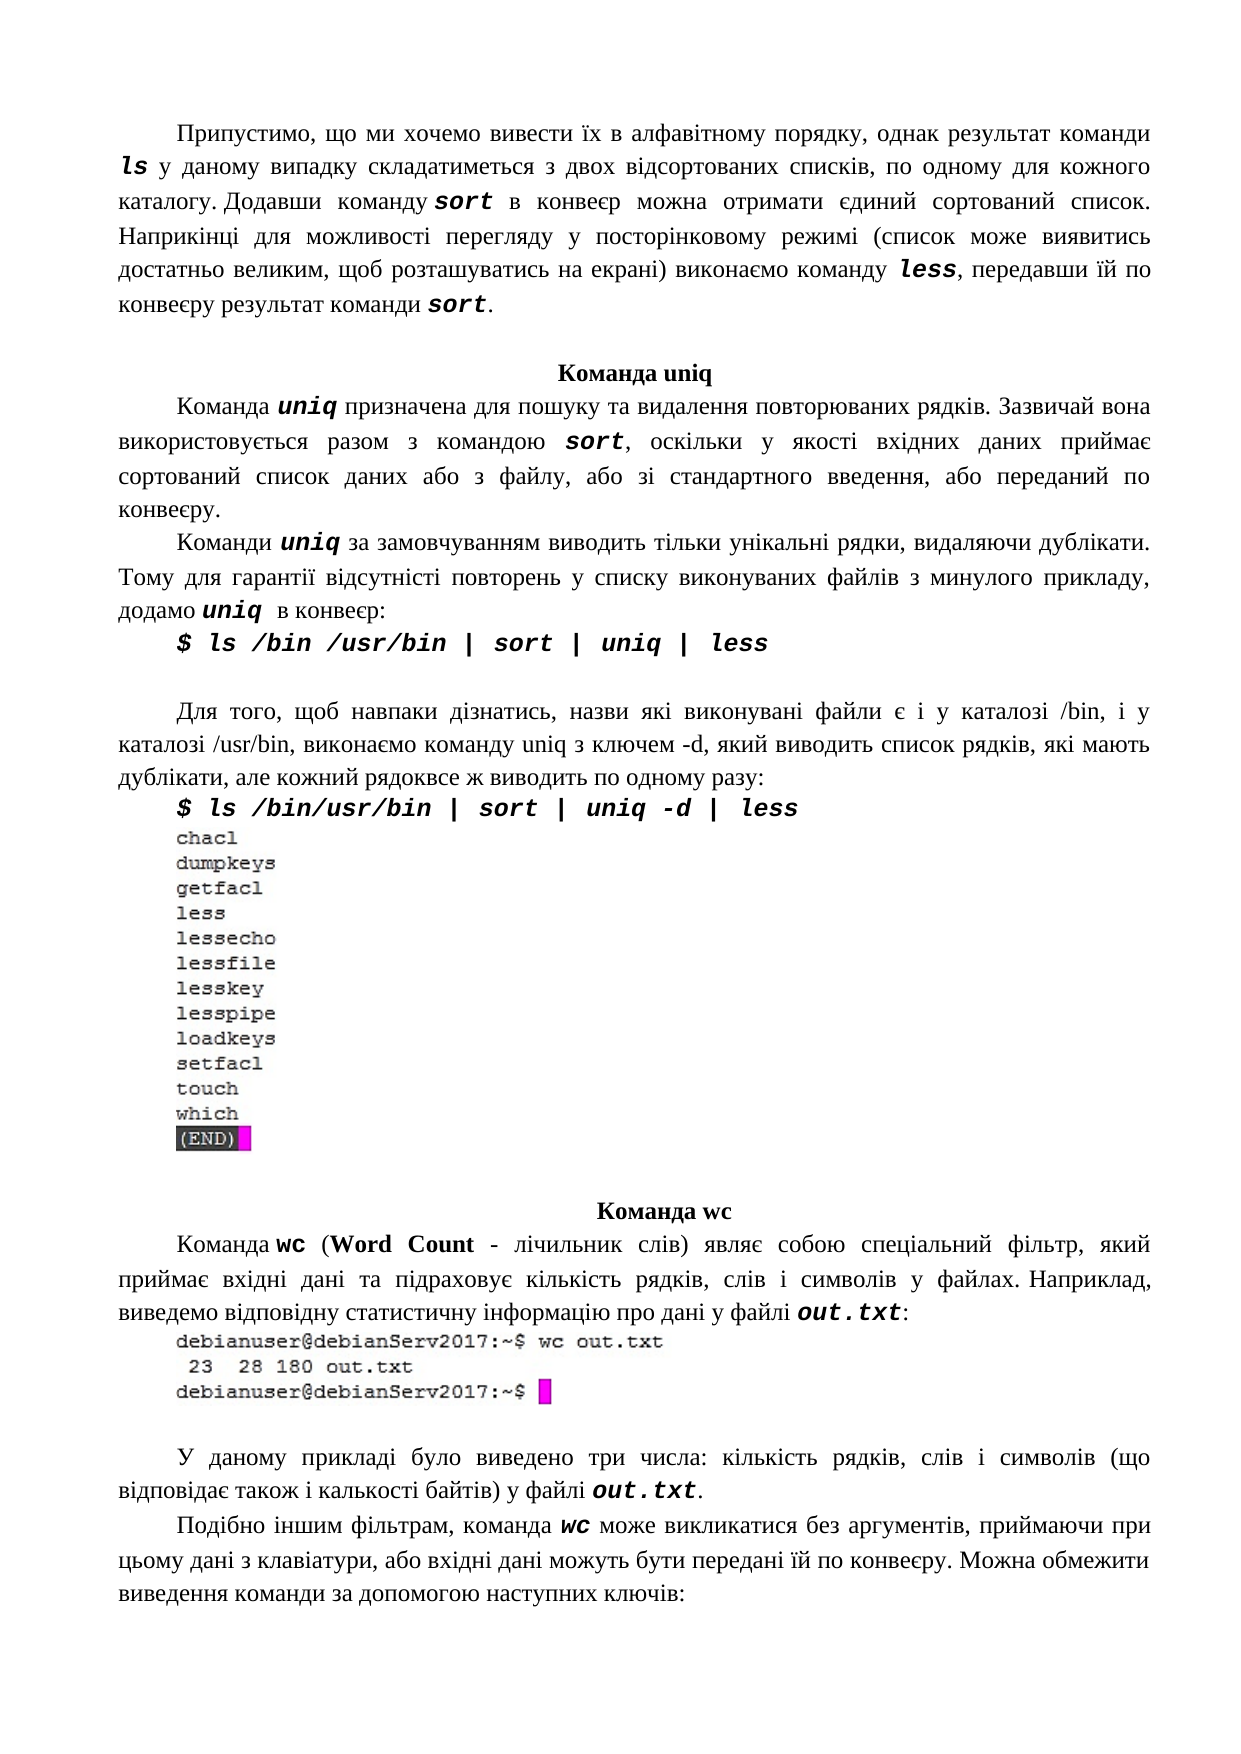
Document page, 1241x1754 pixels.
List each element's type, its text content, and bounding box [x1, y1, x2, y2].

text У даному прикладі було виведено три числа: кількість рядків, слів і символів (що відповідає також і калькості байтів) у файлі out.txt. [118, 1442, 1152, 1506]
picture [176, 1332, 672, 1406]
text Припустимо, що ми хочемо вивести їх в алфавітному порядку, однак результат команди ls у даному випадку складатиметься з двох відсортованих списків, по одному для кожного каталогу. Додавши команду sort в конвеєр можна отримати єдиний сортований список. Наприкінці для можливості перегляду у посторінковому режимі (список може виявитись достатньо великим, щоб розташуватись на екрані) виконаємо команду less, передавши їй по конвеєру результат команди sort. [118, 118, 1152, 320]
text Для того, щоб навпаки дізнатись, назви які виконувані файли є і у каталозі /bin, і у каталозі /usr/bin, виконаємо команду uniq з ключем -d, який виводить список рядків, які мають дублікати, але кожний рядоквсе ж виводить по одному разу: [118, 696, 1152, 791]
text $ ls /bin/usr/bin | sort | uniq -d | less [118, 795, 1152, 824]
text Команда wc (Word Count - лічильник слів) являє собою спеціальний фільтр, який приймає вхідні дані та підраховує кількість рядків, слів і символів у файлах. Наприклад, виведемо відповідну статистичну інформацію про дані у файлі out.txt: [118, 1229, 1152, 1328]
text Команда uniq призначена для пошуку та видалення повторюваних рядків. Зазвичай вона використовується разом з командою sort, оскільки у якості вхідних даних приймає сортований список даних або з файлу, або зі стандартного введення, або переданий по конвеєру. [118, 391, 1152, 523]
text Команда uniq [118, 358, 1152, 387]
text Подібно іншим фільтрам, команда wc може викликатися без аргументів, приймаючи при цьому дані з клавіатури, або вхідні дані можуть бути передані їй по конвеєру. Можна обмежити виведення команди за допомогою наступних ключів: [118, 1510, 1152, 1607]
text Команди uniq за замовчуванням виводить тільки унікальні рядки, видаляючи дублікати. Тому для гарантії відсутністі повторень у списку виконуваних файлів з минулого прикладу, додамо uniq в конвеєр: [118, 527, 1152, 626]
text Команда wc [118, 1196, 1152, 1225]
picture [176, 827, 286, 1159]
text $ ls /bin /usr/bin | sort | uniq | less [118, 631, 1152, 659]
